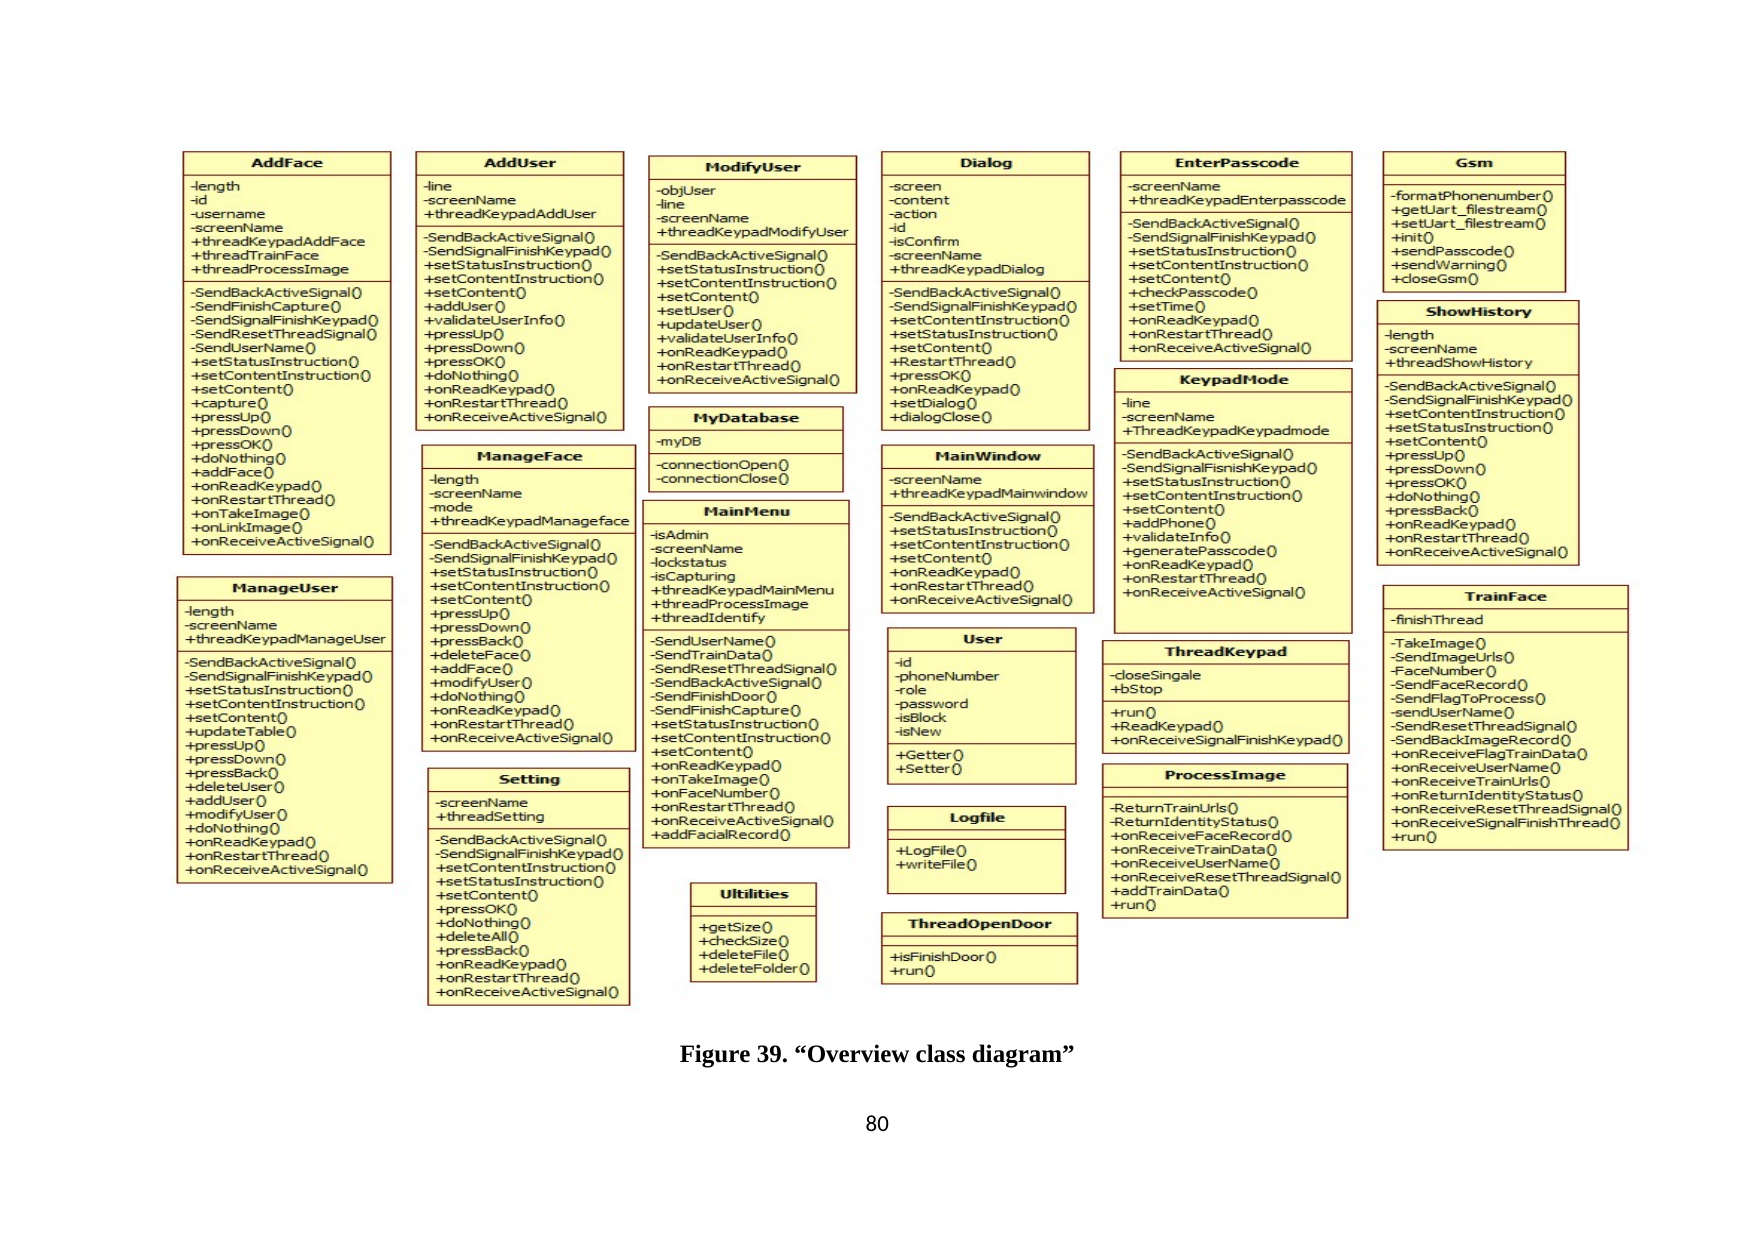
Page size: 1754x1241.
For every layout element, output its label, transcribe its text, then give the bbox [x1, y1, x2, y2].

text Figure 39. “Overview class diagram” [148, 1039, 1606, 1068]
picture [147, 130, 1659, 1027]
